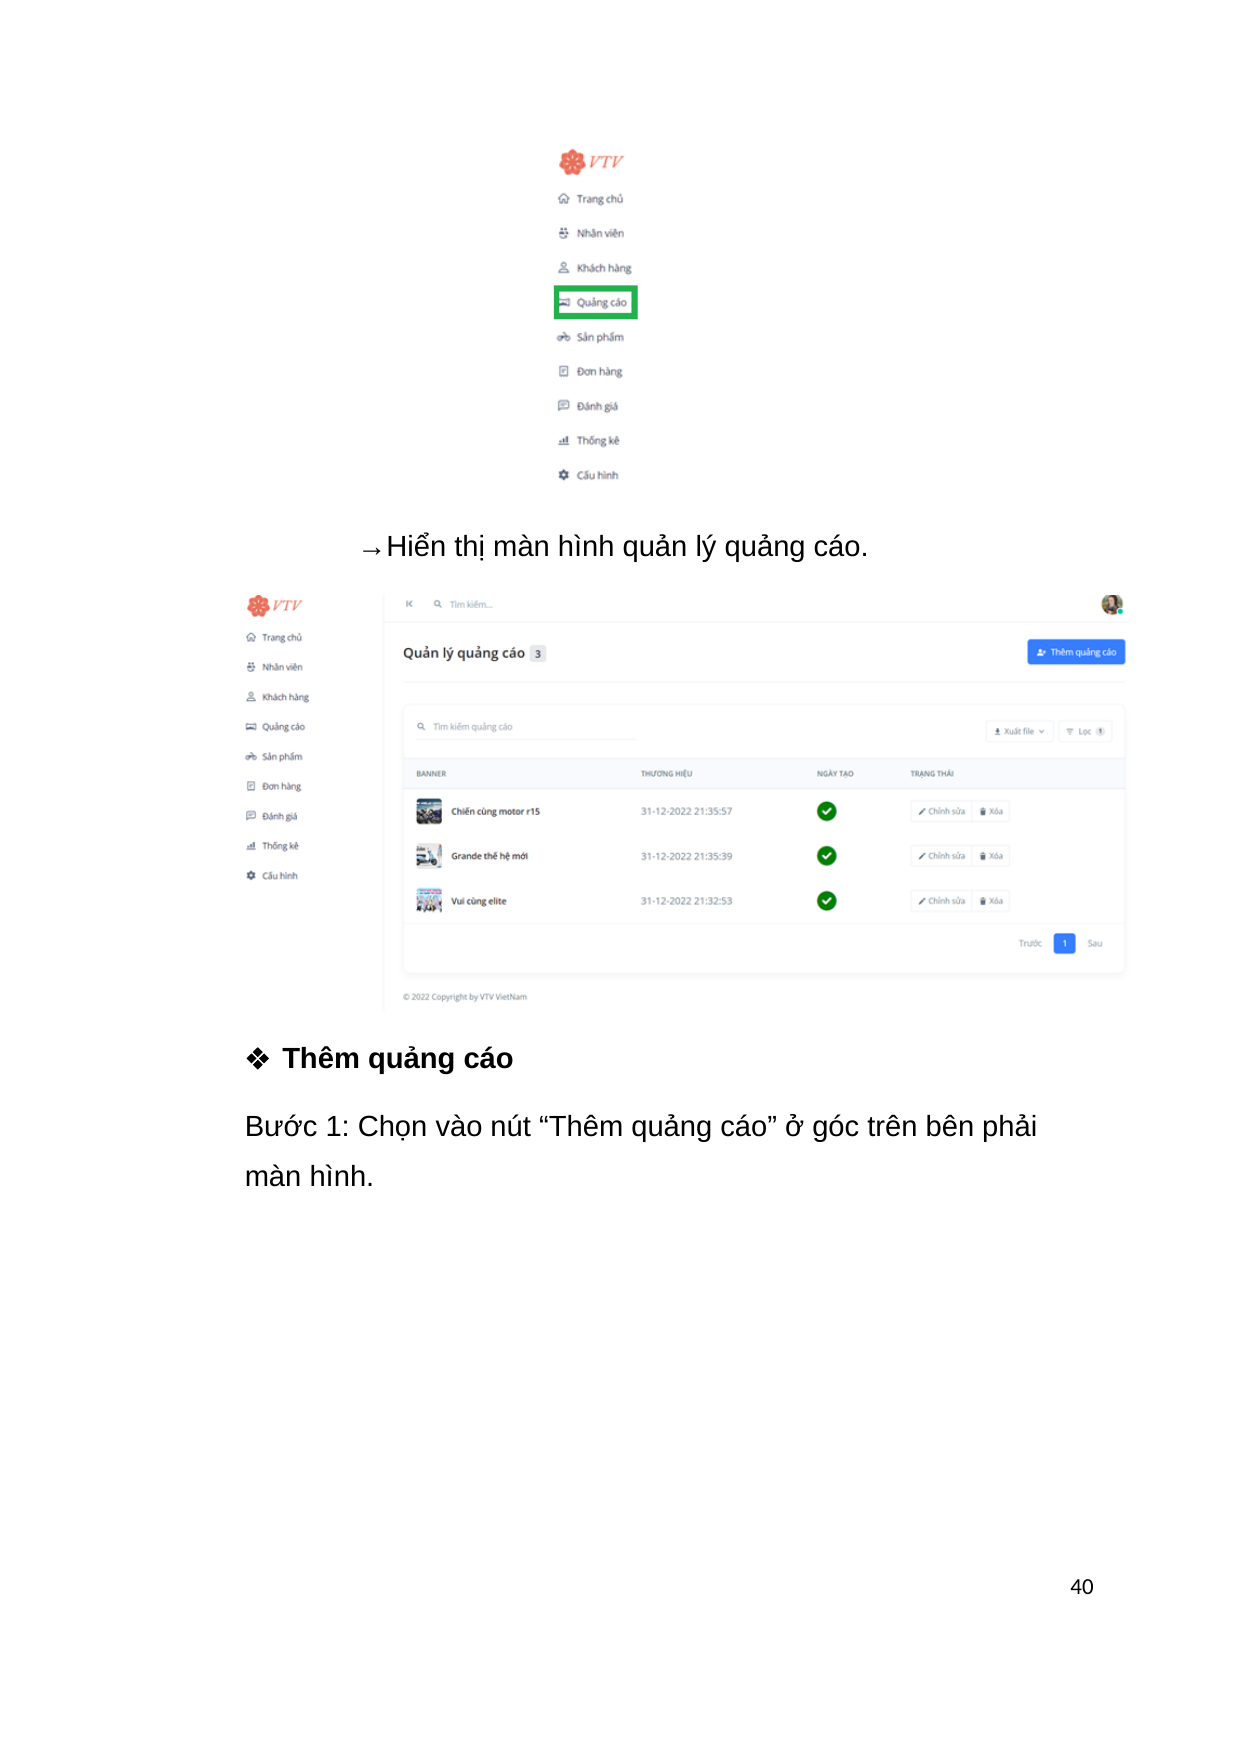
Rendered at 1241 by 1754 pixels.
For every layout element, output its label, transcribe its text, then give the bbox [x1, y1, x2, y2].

picture [553, 147, 662, 499]
list Thêm quảng cáo [244, 1041, 1093, 1075]
list →Hiển thị màn hình quản lý quảng cáo. [282, 529, 1093, 562]
picture [244, 595, 1131, 1011]
text Bước 1: Chọn vào nút “Thêm quảng cáo” ở góc trên bên phải màn hình. [244, 1109, 1093, 1193]
